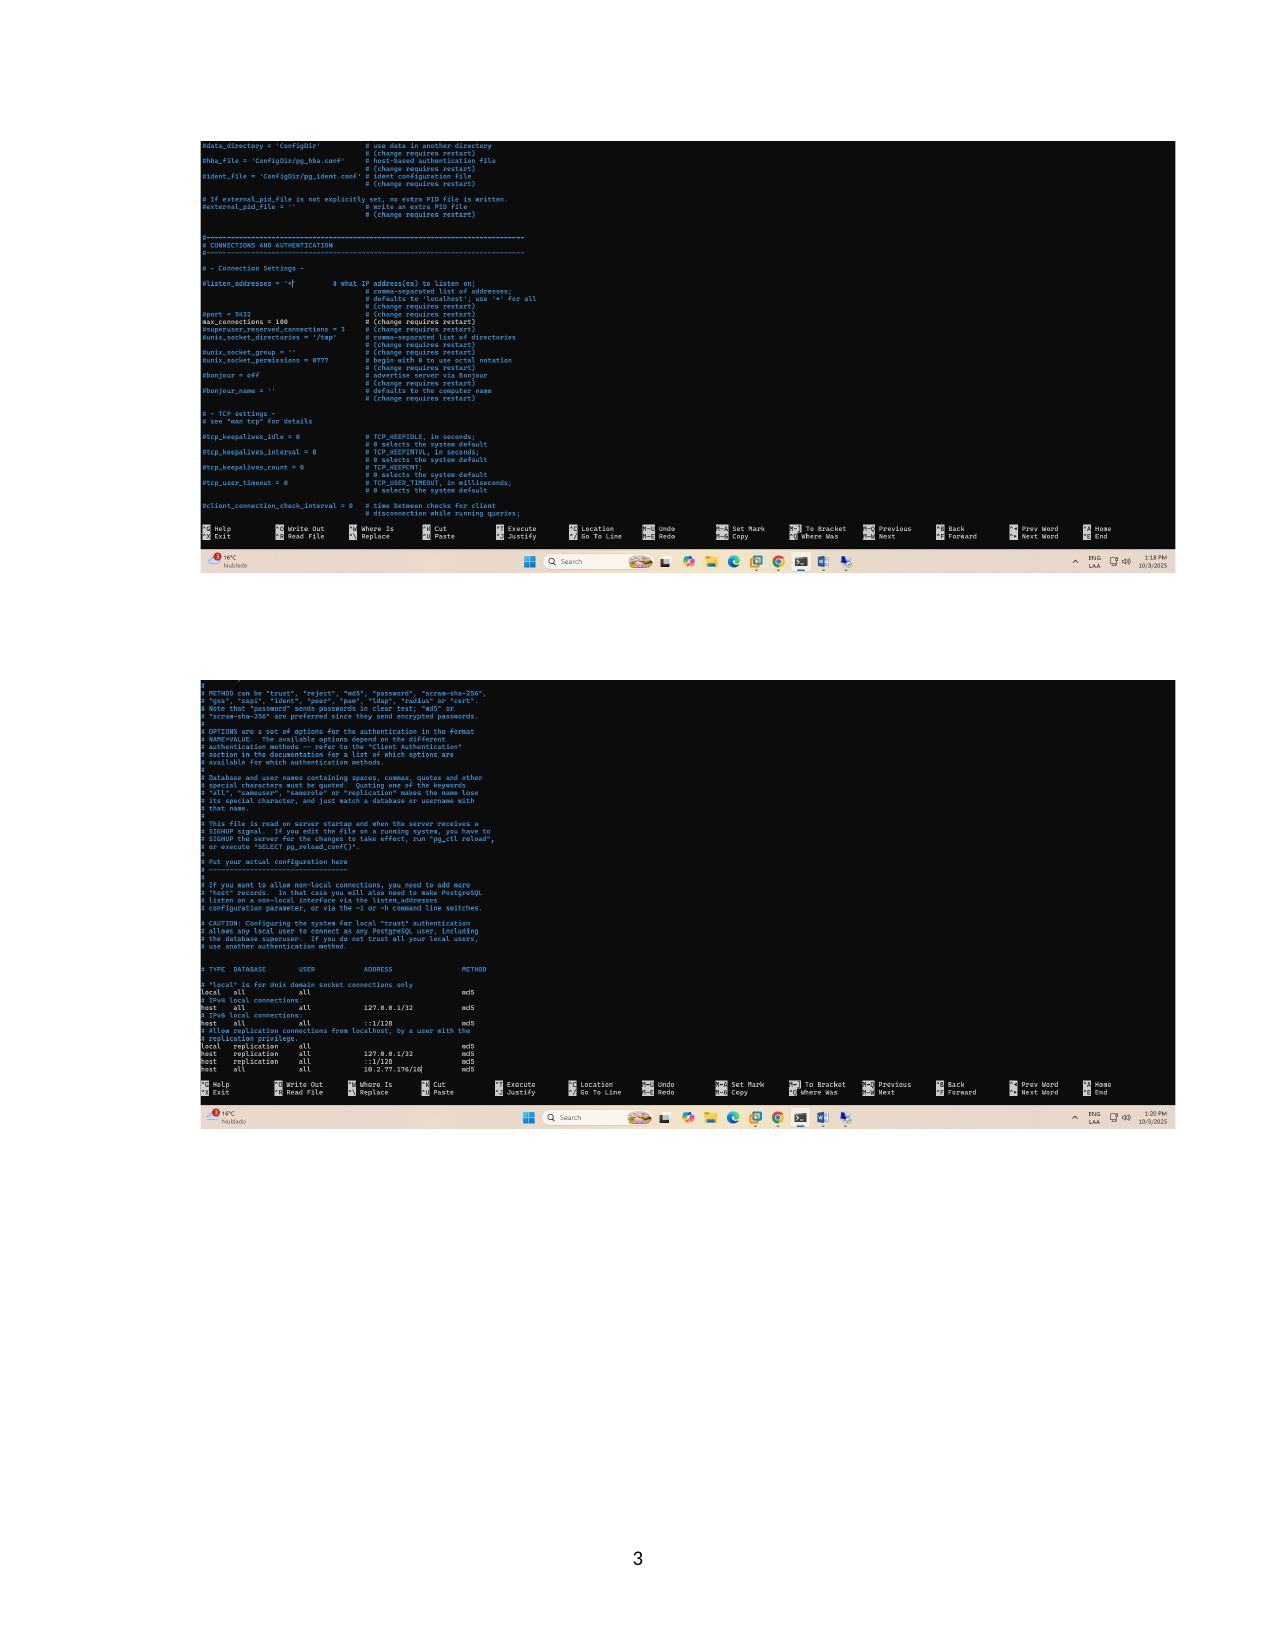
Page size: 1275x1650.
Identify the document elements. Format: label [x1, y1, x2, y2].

picture [200, 141, 1176, 573]
picture [200, 680, 1176, 1129]
